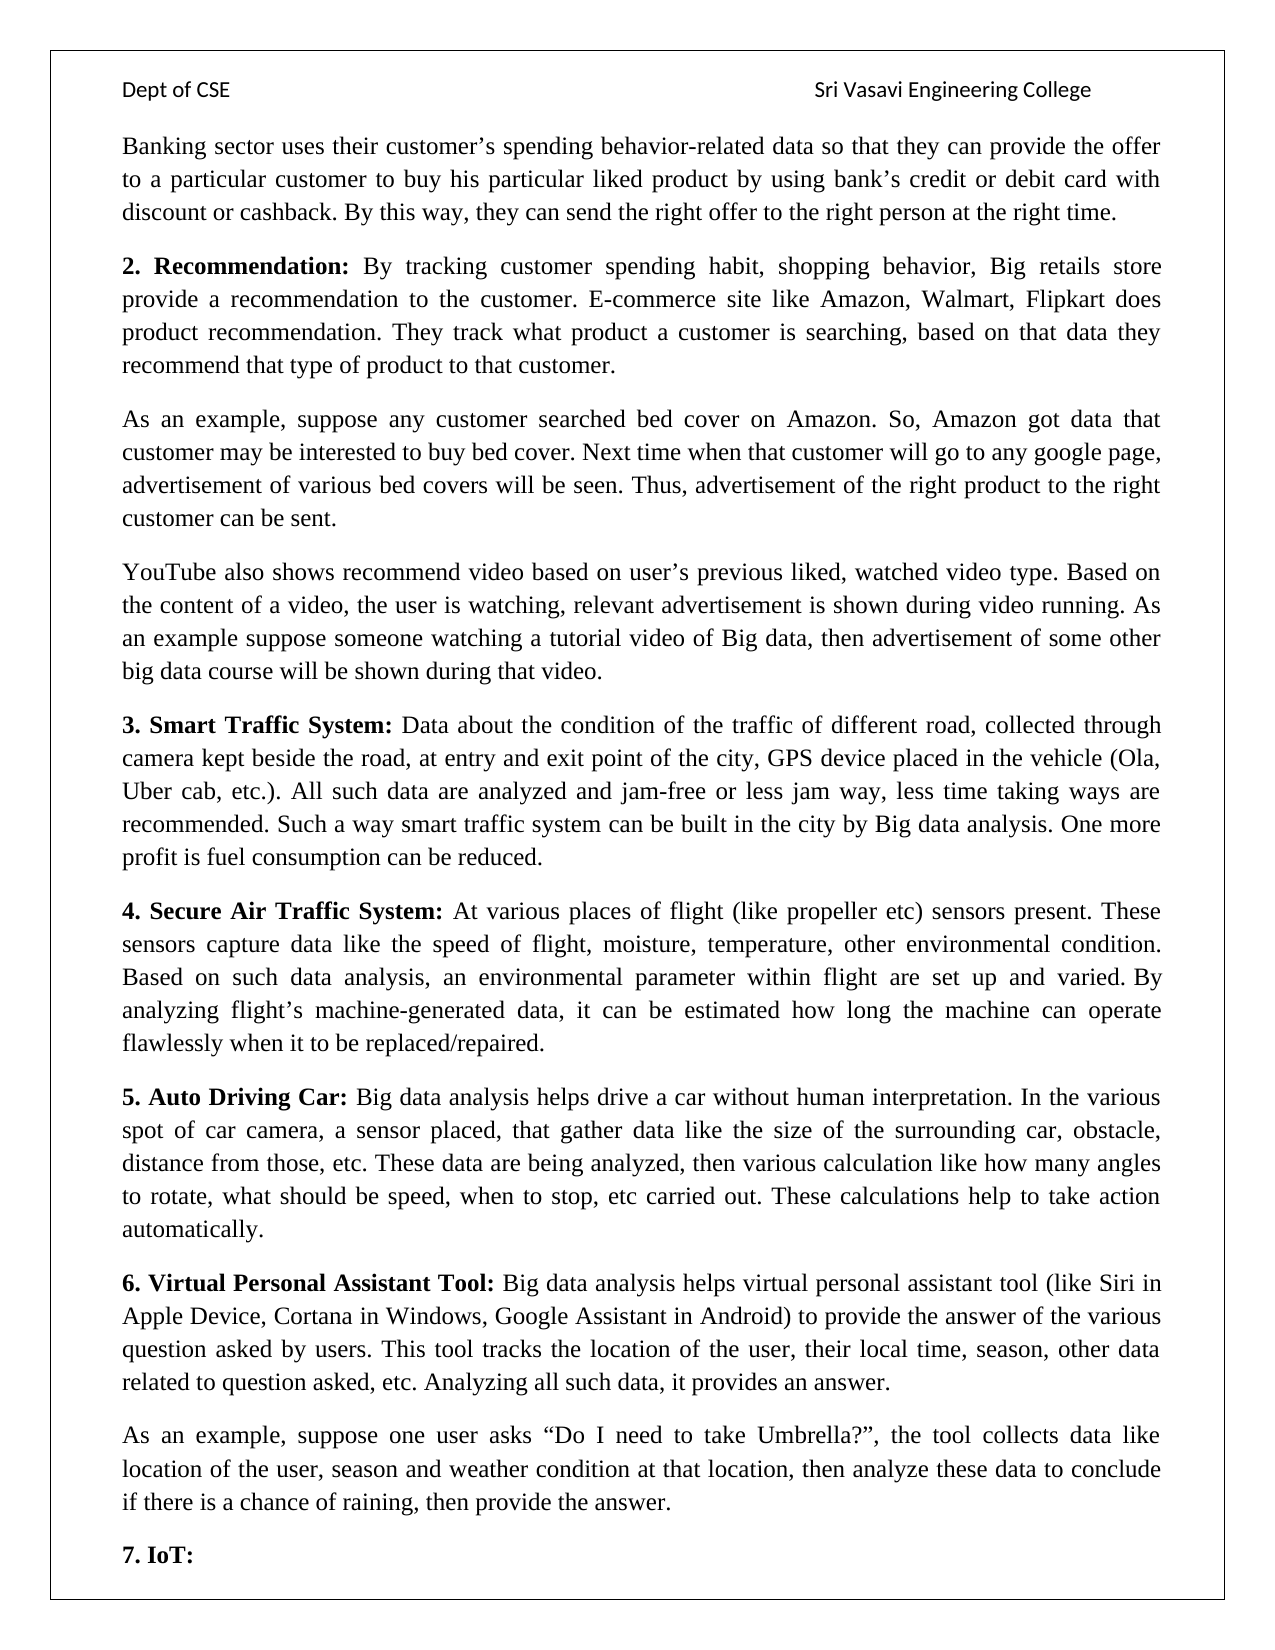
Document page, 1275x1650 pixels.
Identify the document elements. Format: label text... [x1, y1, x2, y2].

text 2. Recommendation: By tracking customer spending habit, shopping behavior, Big retails store provide a recommendation to the customer. E-commerce site like Amazon, Walmart, Flipkart does product recommendation. They track what product a customer is searching, based on that data they recommend that type of product to that customer. [122, 251, 1162, 379]
text As an example, suppose any customer searched bed cover on Amazon. So, Amazon got data that customer may be interested to buy bed cover. Next time when that customer will go to any google page, advertisement of various bed covers will be seen. Thus, advertisement of the right product to the right customer can be sent. [122, 404, 1162, 532]
text 6. Virtual Personal Assistant Tool: Big data analysis helps virtual personal assistant tool (like Siri in Apple Device, Cortana in Windows, Google Assistant in Android) to provide the answer of the various question asked by users. This tool tracks the location of the user, their local time, season, other data related to question asked, etc. Analyzing all such data, it provides an answer. [122, 1268, 1162, 1396]
text 3. Smart Traffic System: Data about the condition of the traffic of different road, collected through camera kept beside the road, at entry and exit point of the city, GPS device placed in the vehicle (Ola, Uber cab, etc.). All such data are analyzed and jam-free or less jam way, less time taking ways are recommended. Such a way smart traffic system can be built in the city by Big data analysis. One more profit is fuel consumption can be reduced. [122, 710, 1162, 871]
text Banking sector uses their customer’s spending behavior-related data so that they can provide the offer to a particular customer to buy his particular liked product by using bank’s credit or debit card with discount or cashback. By this way, they can send the right offer to the right person at the right time. [122, 131, 1162, 226]
text As an example, suppose one user asks “Do I need to take Umbrella?”, the tool collects data like location of the user, season and weather condition at that location, then analyze these data to conclude if there is a chance of raining, then provide the answer. [122, 1421, 1162, 1515]
text 5. Auto Driving Car: Big data analysis helps drive a car without human interpretation. In the various spot of car camera, a sensor placed, that gather data like the size of the surrounding car, obstacle, distance from those, etc. These data are being analyzed, then various calculation like how many angles to rotate, what should be speed, when to stop, etc carried out. These calculations help to take action automatically. [122, 1082, 1162, 1243]
text 7. IoT: [122, 1541, 1162, 1569]
text 4. Secure Air Traffic System: At various places of flight (like propeller etc) sensors present. These sensors capture data like the speed of flight, moisture, temperature, other environmental condition. Based on such data analysis, an environmental parameter within flight are set up and varied. By analyzing flight’s machine-generated data, it can be estimated how long the machine can operate flawlessly when it to be replaced/repaired. [122, 896, 1162, 1057]
text YouTube also shows recommend video based on user’s previous liked, watched video type. Based on the content of a video, the user is watching, relevant advertisement is shown during video running. As an example suppose someone watching a tutorial video of Big data, then advertisement of some other big data course will be shown during that video. [122, 557, 1162, 685]
